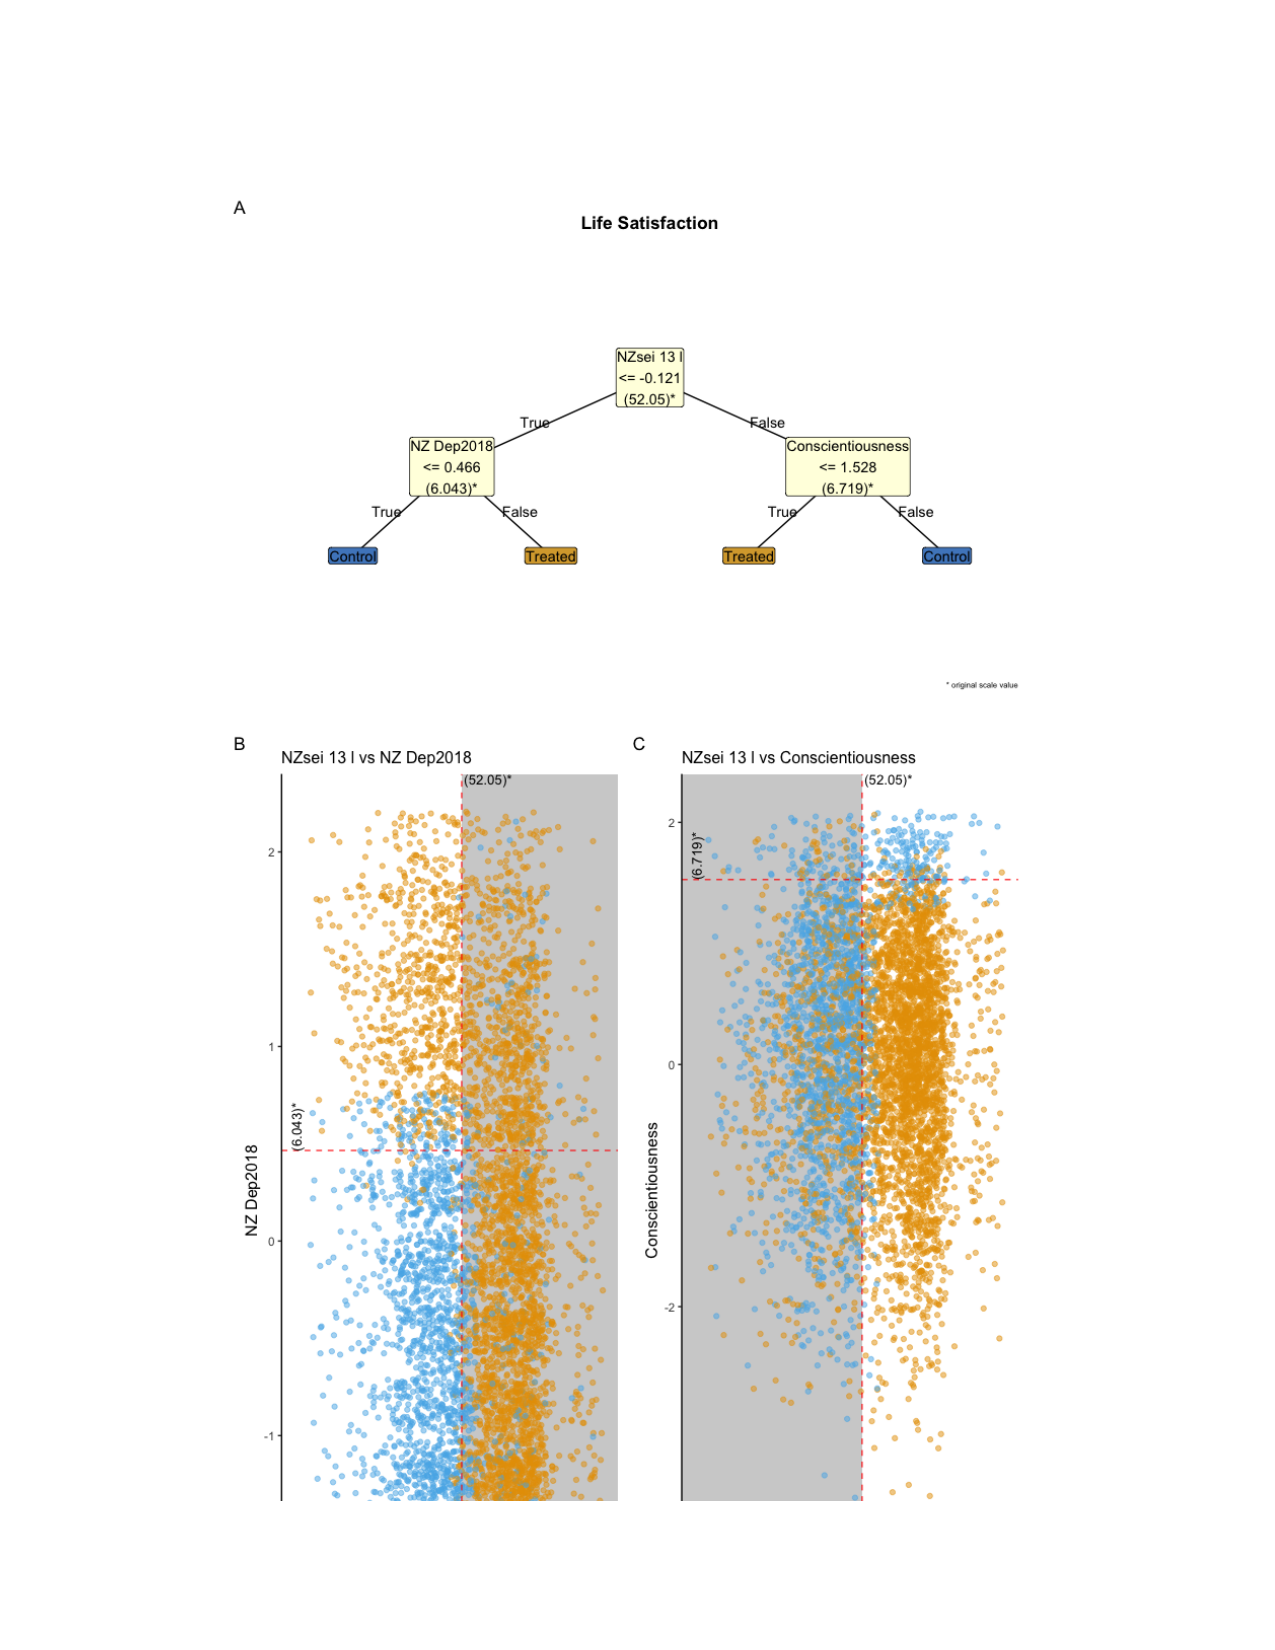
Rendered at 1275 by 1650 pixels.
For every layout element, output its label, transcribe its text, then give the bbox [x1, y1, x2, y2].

table_header Figure 5: Decision Tree: {glued_policy_names_4} [139, 150, 1114, 1500]
picture [188, 153, 1064, 1501]
